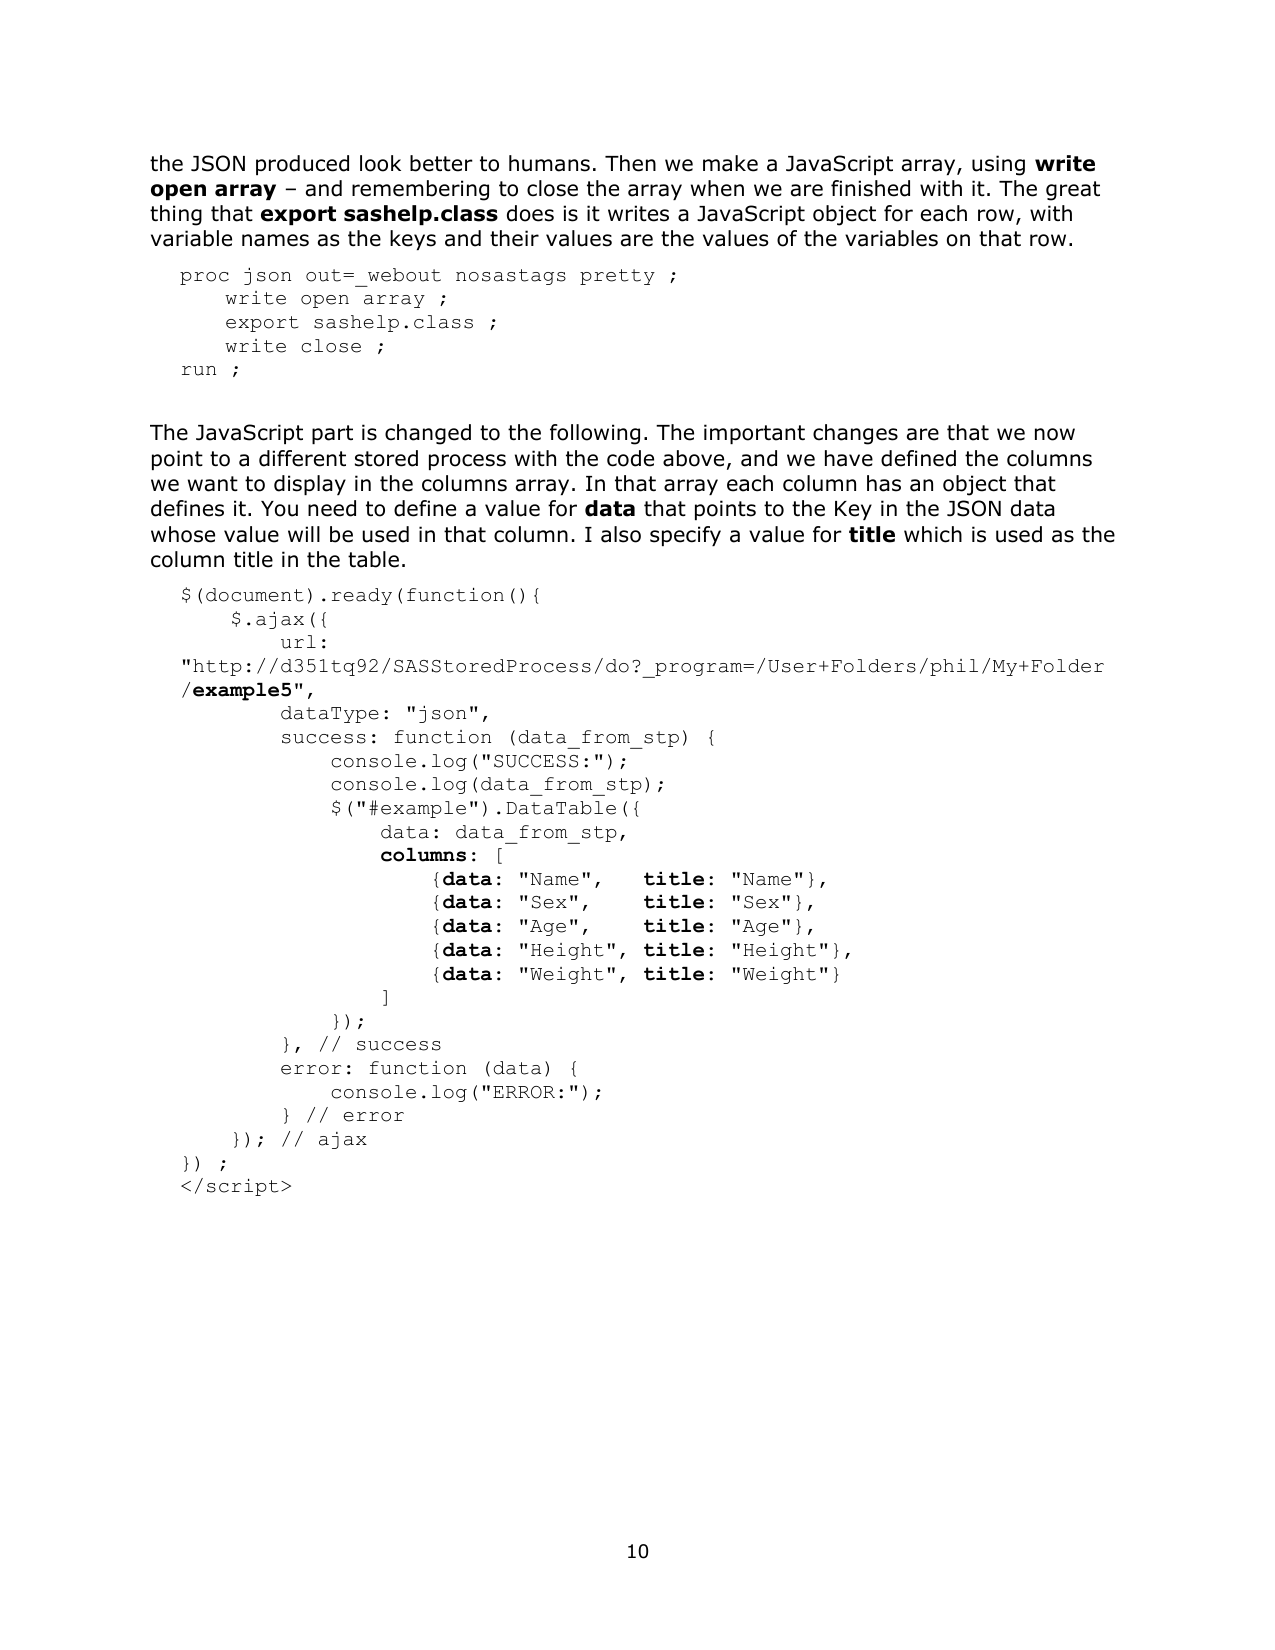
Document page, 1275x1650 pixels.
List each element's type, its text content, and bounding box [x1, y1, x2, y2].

text error: function (data) { [180, 1057, 1125, 1081]
text proc json out=_webout nosastags pretty ; [180, 264, 1125, 287]
text ] [180, 986, 1125, 1010]
text {data: "Weight", title: "Weight"} [180, 962, 1125, 986]
text }); // ajax [180, 1128, 1125, 1152]
text {data: "Name", title: "Name"}, [180, 868, 1125, 892]
text console.log("SUCCESS:"); [180, 750, 1125, 773]
text run ; [180, 358, 1125, 382]
text The JavaScript part is changed to the following. The important changes are that we now point to a different stored process with the code above, and we have defined the columns we want to display in the columns array. In that array each column has an object that defines it. You need to define a value for data that points to the Key in the JSON data whose value will be used in that column. I also specify a value for title which is used as the column title in the table. [150, 420, 1125, 572]
text success: function (data_from_stp) { [180, 726, 1125, 750]
text } // error [180, 1104, 1125, 1128]
text }, // success [180, 1033, 1125, 1057]
text {data: "Age", title: "Age"}, [180, 915, 1125, 939]
text {data: "Height", title: "Height"}, [180, 939, 1125, 962]
text data: data_from_stp, [180, 821, 1125, 844]
text }) ; [180, 1152, 1125, 1175]
text url: "http://d351tq92/SASStoredProcess/do?_program=/User+Folders/phil/My+Folder/example5", [180, 631, 1125, 702]
text console.log("ERROR:"); [180, 1081, 1125, 1104]
text </script> [180, 1175, 1125, 1199]
text console.log(data_from_stp); [180, 773, 1125, 797]
text export sashelp.class ; [180, 311, 1125, 335]
text $.ajax({ [180, 608, 1125, 631]
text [150, 150, 1125, 251]
text write close ; [180, 335, 1125, 358]
text }); [180, 1010, 1125, 1033]
text columns: [ [180, 844, 1125, 868]
text $(document).ready(function(){ [180, 584, 1125, 608]
text dataType: "json", [180, 702, 1125, 726]
text {data: "Sex", title: "Sex"}, [180, 892, 1125, 915]
text $("#example").DataTable({ [180, 797, 1125, 821]
text write open array ; [180, 287, 1125, 311]
